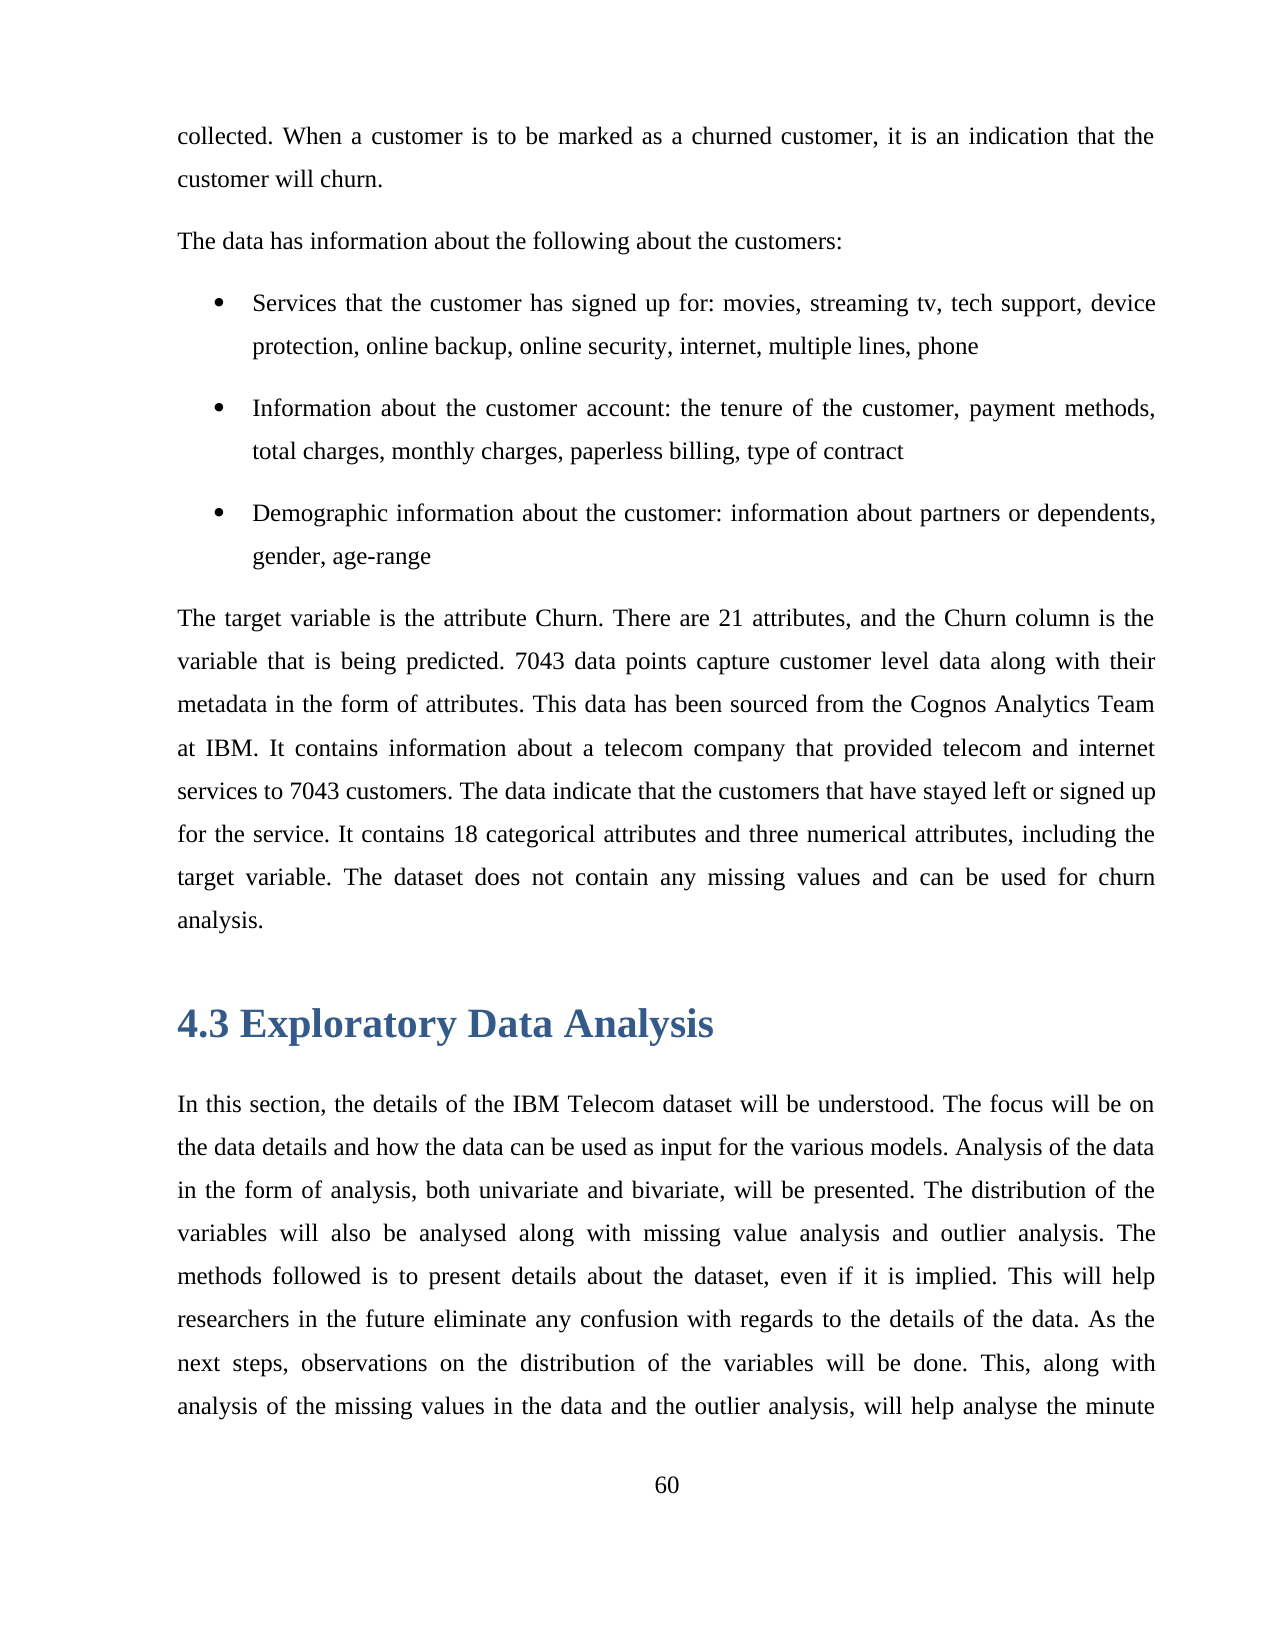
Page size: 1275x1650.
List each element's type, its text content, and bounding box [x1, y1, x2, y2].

text The data has information about the following about the customers: [177, 226, 1156, 255]
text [177, 121, 1156, 193]
list Information about the customer account: the tenure of the customer, payment methods, total charges, monthly charges, paperless billing, type of contract [214, 393, 1156, 465]
list Demographic information about the customer: information about partners or dependents, gender, age-range [214, 498, 1156, 570]
subtitle 4.3 Exploratory Data Analysis [177, 998, 1156, 1046]
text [177, 1089, 1156, 1419]
list Services that the customer has signed up for: movies, streaming tv, tech support, device protection, online backup, online security, internet, multiple lines, phone [214, 288, 1156, 360]
text The target variable is the attribute Churn. There are 21 attributes, and the Churn column is the variable that is being predicted. 7043 data points capture customer level data along with their metadata in the form of attributes. This data has been sourced from the Cognos Analytics Team at IBM. It contains information about a telecom company that provided telecom and internet services to 7043 customers. The data indicate that the customers that have stayed left or signed up for the service. It contains 18 categorical attributes and three numerical attributes, including the target variable. The dataset does not contain any missing values and can be used for churn analysis. [177, 603, 1156, 934]
